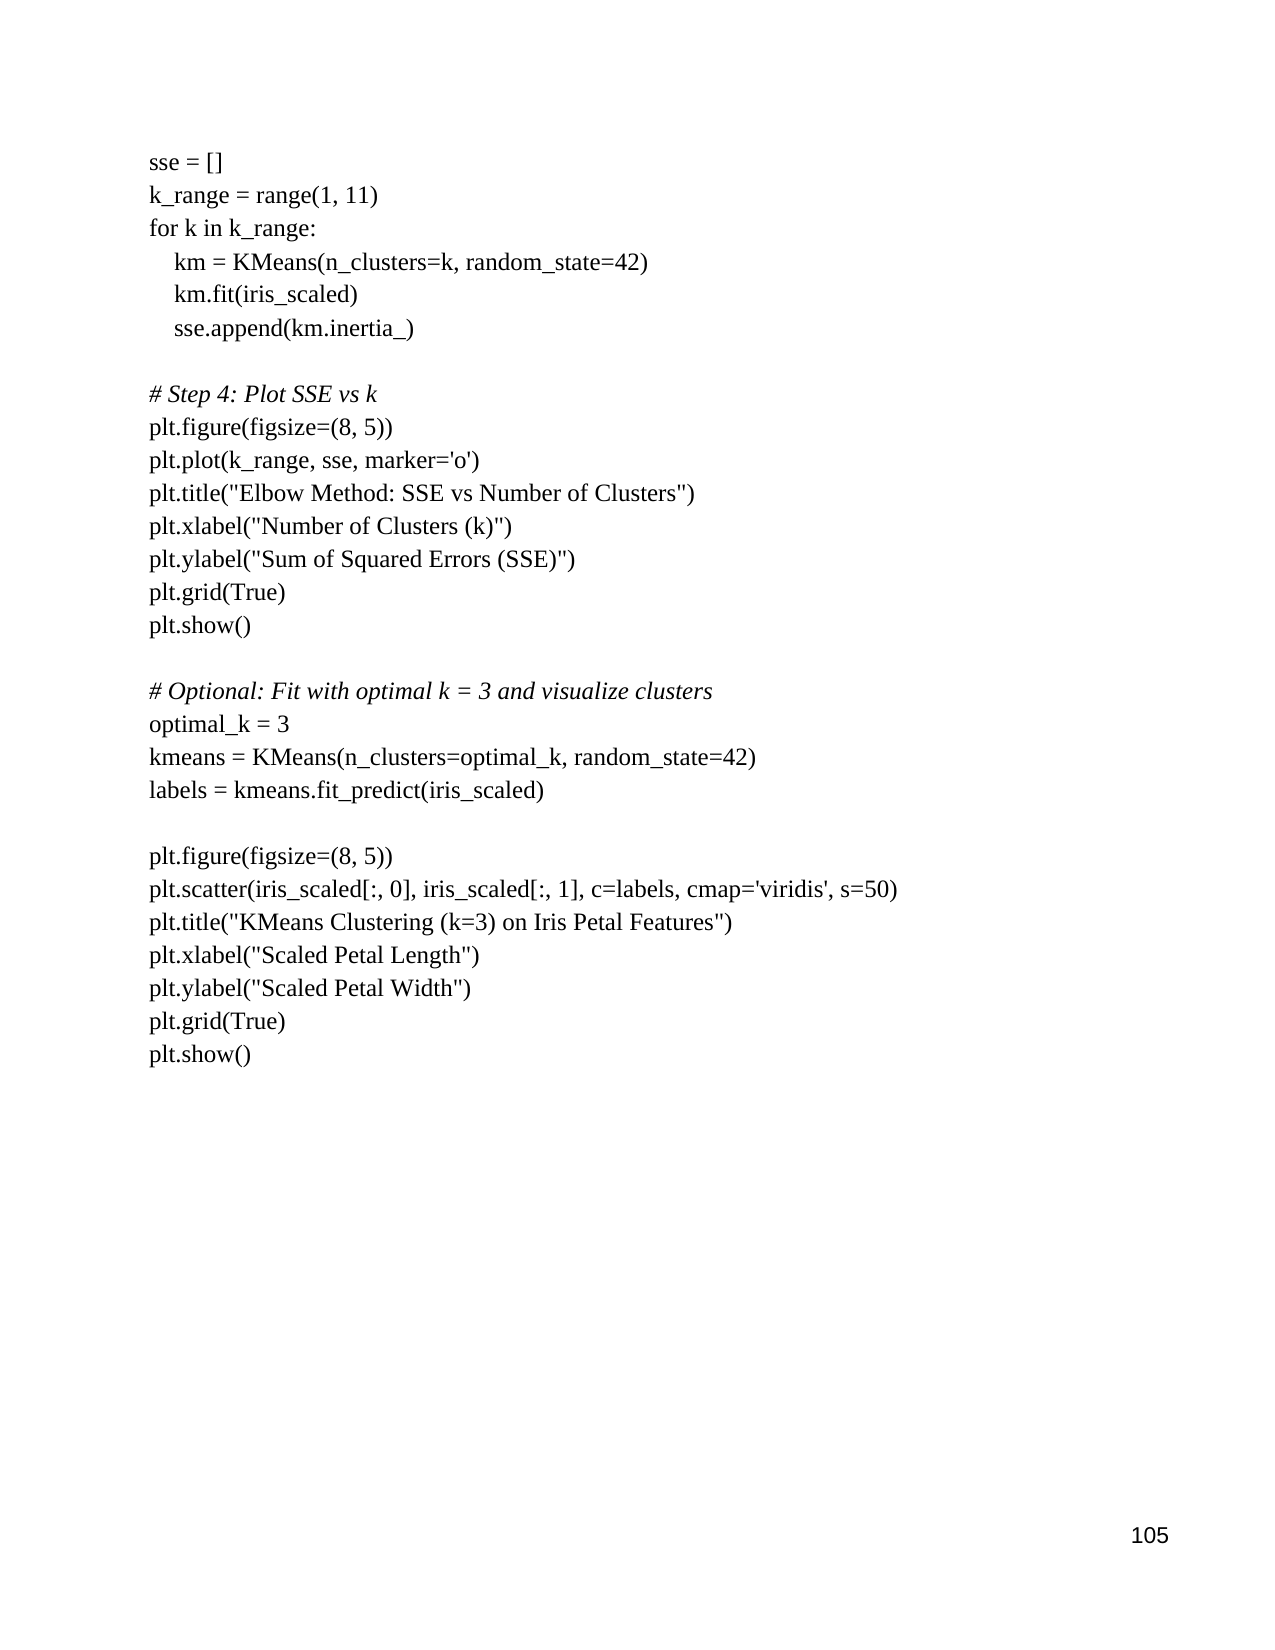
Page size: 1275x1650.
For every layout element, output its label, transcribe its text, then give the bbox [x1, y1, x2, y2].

text # Step 4: Plot SSE vs k [149, 379, 1169, 407]
text plt.grid(True) [149, 1006, 1169, 1035]
text plt.title("Elbow Method: SSE vs Number of Clusters") [149, 478, 1169, 506]
text plt.plot(k_range, sse, marker='o') [149, 445, 1169, 473]
text optimal_k = 3 [149, 709, 1169, 738]
text plt.xlabel("Number of Clusters (k)") [149, 511, 1169, 539]
text labels = kmeans.fit_predict(iris_scaled) [149, 775, 1169, 804]
text plt.ylabel("Scaled Petal Width") [149, 973, 1169, 1002]
text km = KMeans(n_clusters=k, random_state=42) [149, 247, 1169, 275]
text sse = [] [149, 147, 1169, 176]
text plt.scatter(iris_scaled[:, 0], iris_scaled[:, 1], c=labels, cmap='viridis', s=50) [149, 874, 1169, 903]
text km.fit(iris_scaled) [149, 279, 1169, 308]
text plt.figure(figsize=(8, 5)) [149, 412, 1169, 440]
text # Optional: Fit with optimal k = 3 and visualize clusters [149, 676, 1169, 704]
text plt.ylabel("Sum of Squared Errors (SSE)") [149, 544, 1169, 572]
text k_range = range(1, 11) [149, 181, 1169, 209]
text plt.xlabel("Scaled Petal Length") [149, 940, 1169, 969]
text sse.append(km.inertia_) [149, 313, 1169, 341]
text plt.show() [149, 1039, 1169, 1068]
text plt.grid(True) [149, 577, 1169, 606]
text plt.title("KMeans Clustering (k=3) on Iris Petal Features") [149, 907, 1169, 936]
text plt.figure(figsize=(8, 5)) [149, 841, 1169, 870]
text plt.show() [149, 610, 1169, 638]
text kmeans = KMeans(n_clusters=optimal_k, random_state=42) [149, 742, 1169, 771]
text for k in k_range: [149, 213, 1169, 242]
